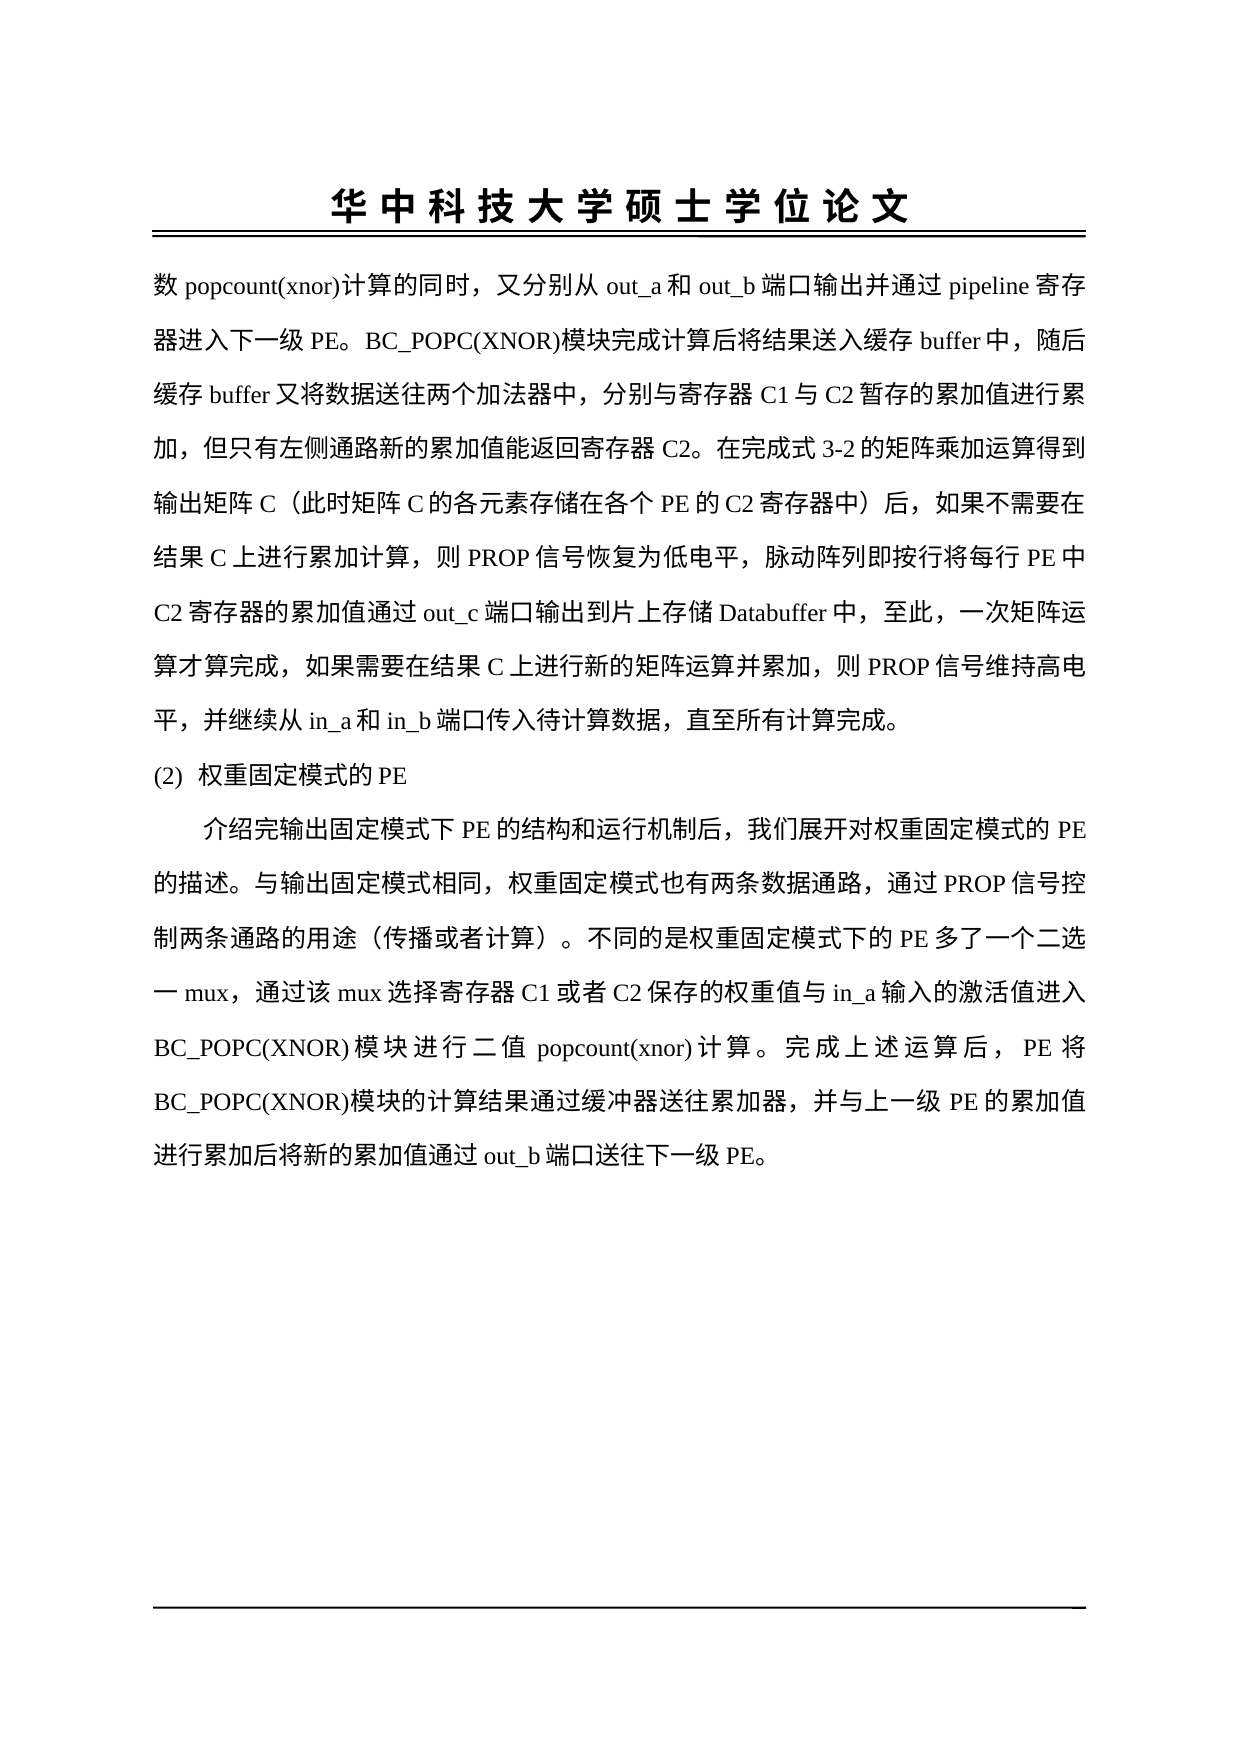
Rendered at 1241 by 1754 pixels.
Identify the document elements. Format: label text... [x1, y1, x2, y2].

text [153, 266, 1087, 737]
list 权重固定模式的PE [153, 755, 1087, 791]
text 介绍完输出固定模式下PE的结构和运行机制后，我们展开对权重固定模式的PE的描述。与输出固定模式相同，权重固定模式也有两条数据通路，通过PROP信号控制两条通路的用途（传播或者计算）。不同的是权重固定模式下的PE多了一个二选一mux，通过该mux选择寄存器C1或者C2保存的权重值与in_a输入的激活值进入BC_POPC(XNOR)模块进行二值popcount(xnor)计算。完成上述运算后，PE将BC_POPC(XNOR)模块的计算结果通过缓冲器送往累加器，并与上一级PE的累加值进行累加后将新的累加值通过out_b端口送往下一级PE。 [153, 809, 1087, 1172]
